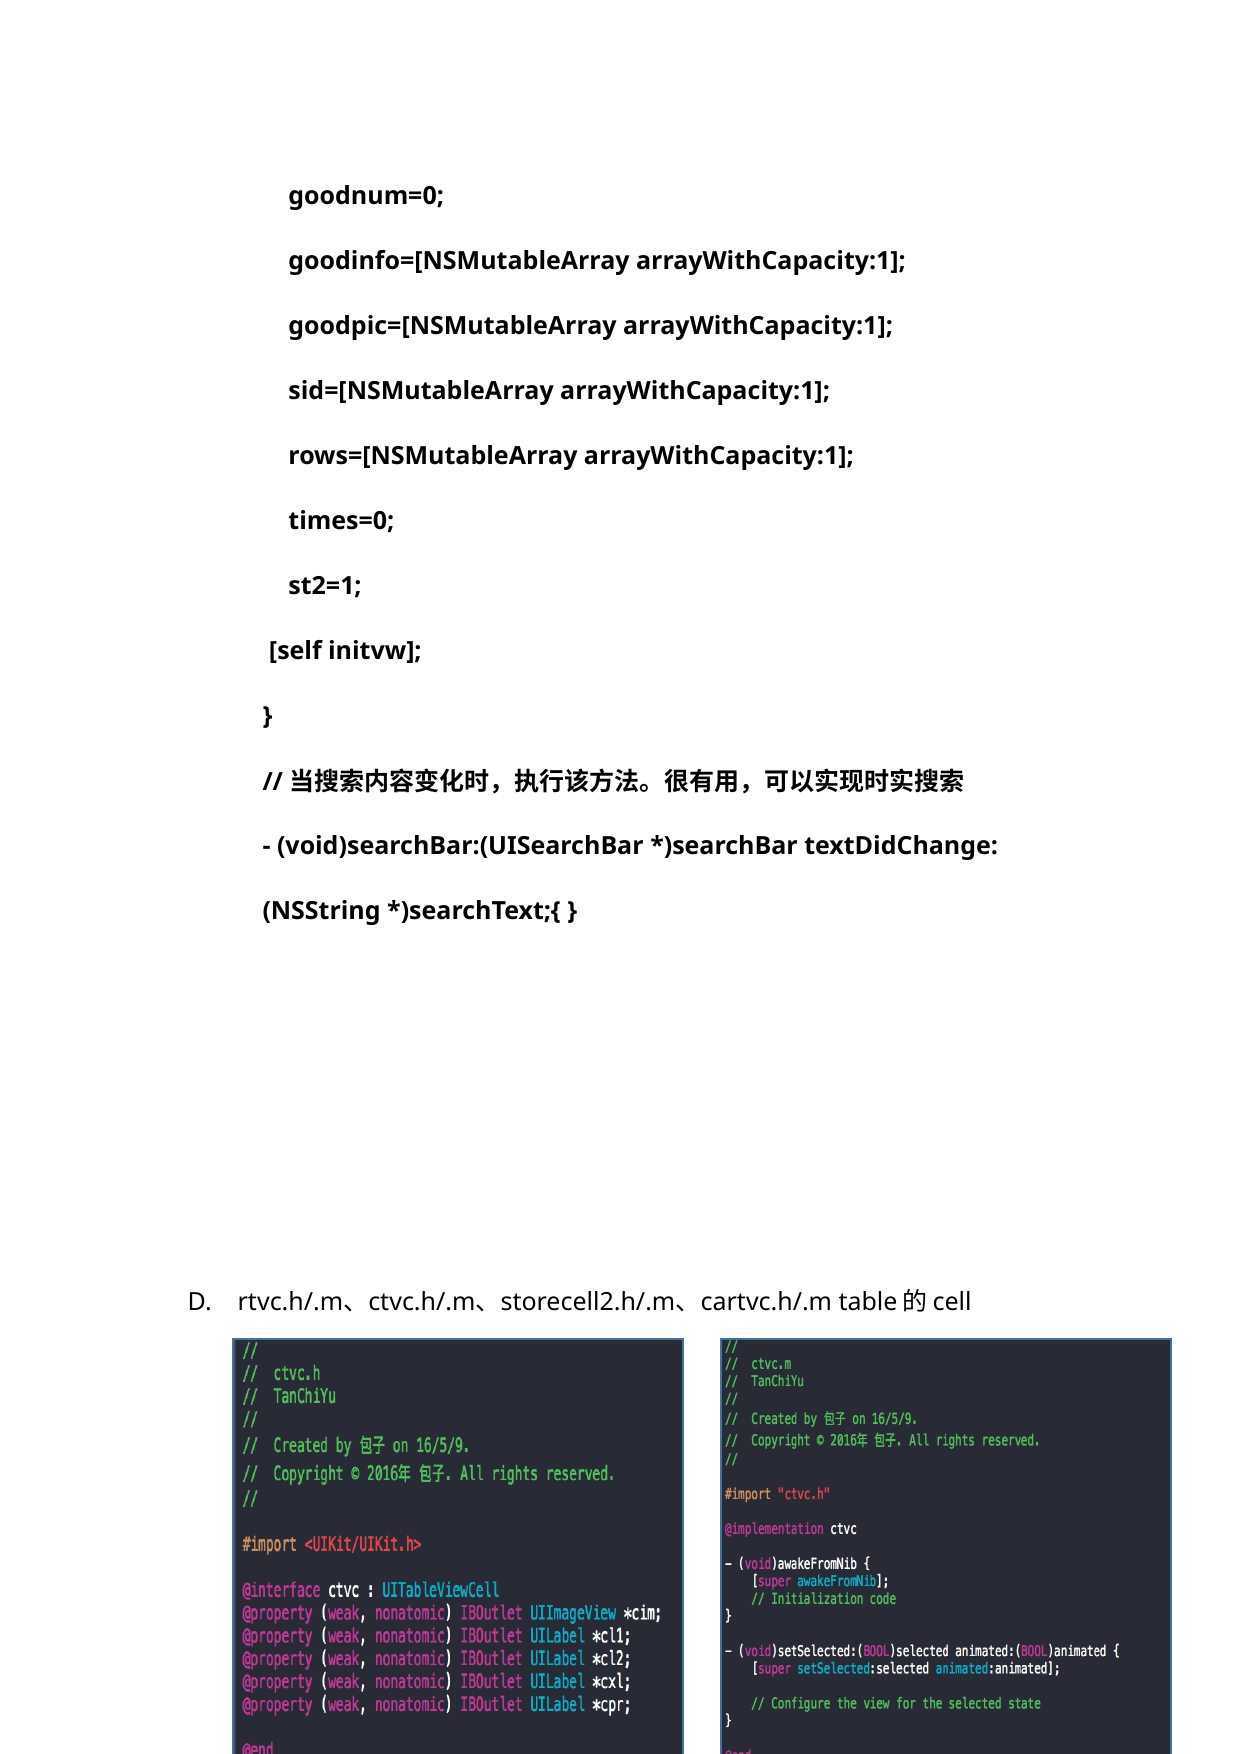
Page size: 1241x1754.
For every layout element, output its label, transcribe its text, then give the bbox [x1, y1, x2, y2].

text [self initvw]; [262, 617, 1053, 682]
text times=0; [262, 487, 1053, 552]
text } [262, 682, 1053, 747]
text rows=[NSMutableArray arrayWithCapacity:1]; [262, 422, 1053, 487]
text goodnum=0; [262, 162, 1053, 227]
list rtvc.h/.m、ctvc.h/.m、storecell2.h/.m、cartvc.h/.m table的cell [187, 1267, 1053, 1332]
picture [722, 1340, 1170, 1754]
picture [234, 1340, 682, 1754]
text - (void)searchBar:(UISearchBar *)searchBar textDidChange:(NSString *)searchText;{ } [262, 812, 1053, 942]
text goodinfo=[NSMutableArray arrayWithCapacity:1]; [262, 227, 1053, 292]
text // 当搜索内容变化时，执行该方法。很有用，可以实现时实搜索 [262, 747, 1053, 812]
text sid=[NSMutableArray arrayWithCapacity:1]; [262, 357, 1053, 422]
text goodpic=[NSMutableArray arrayWithCapacity:1]; [262, 292, 1053, 357]
text st2=1; [262, 552, 1053, 617]
